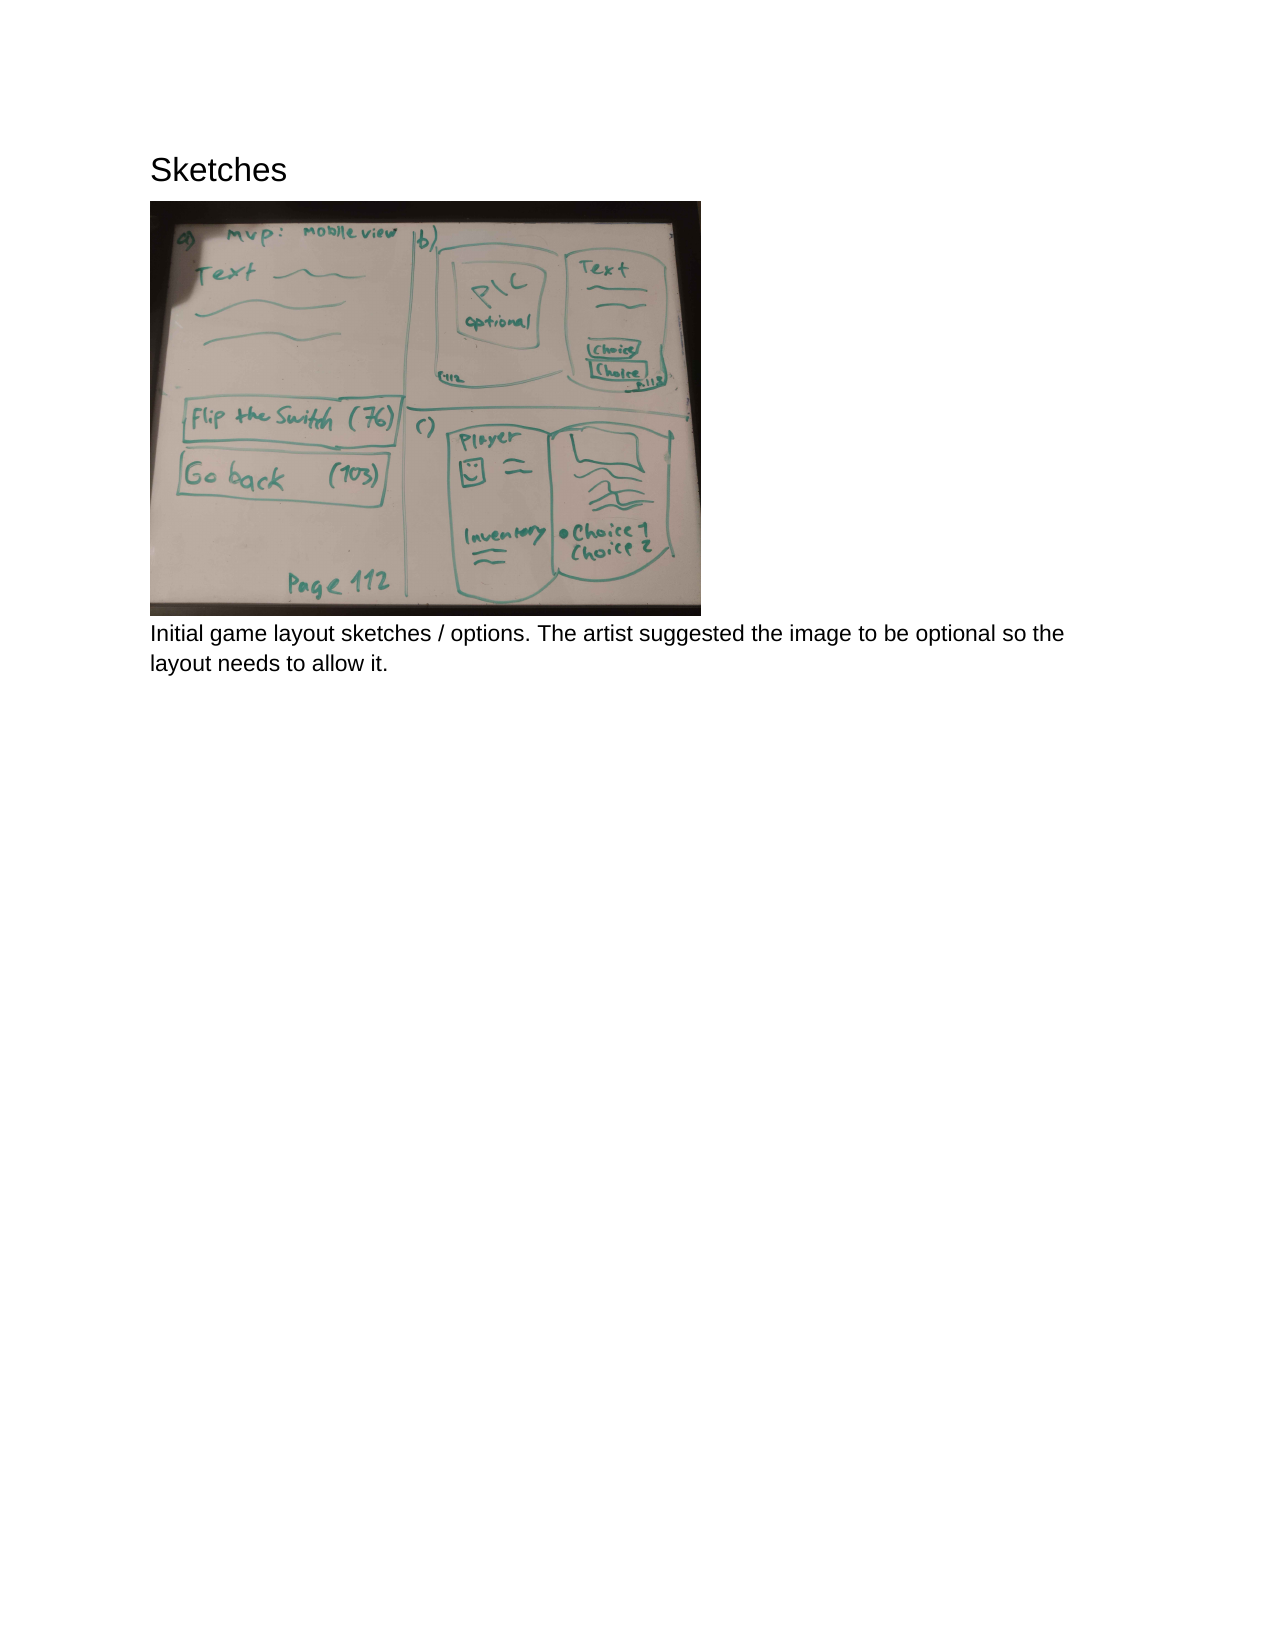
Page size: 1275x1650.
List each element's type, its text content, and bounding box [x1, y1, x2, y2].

picture [150, 201, 701, 616]
text Initial game layout sketches / options. The artist suggested the image to be optional so the layout needs to allow it. [150, 619, 1125, 676]
subtitle Sketches [150, 150, 1125, 188]
